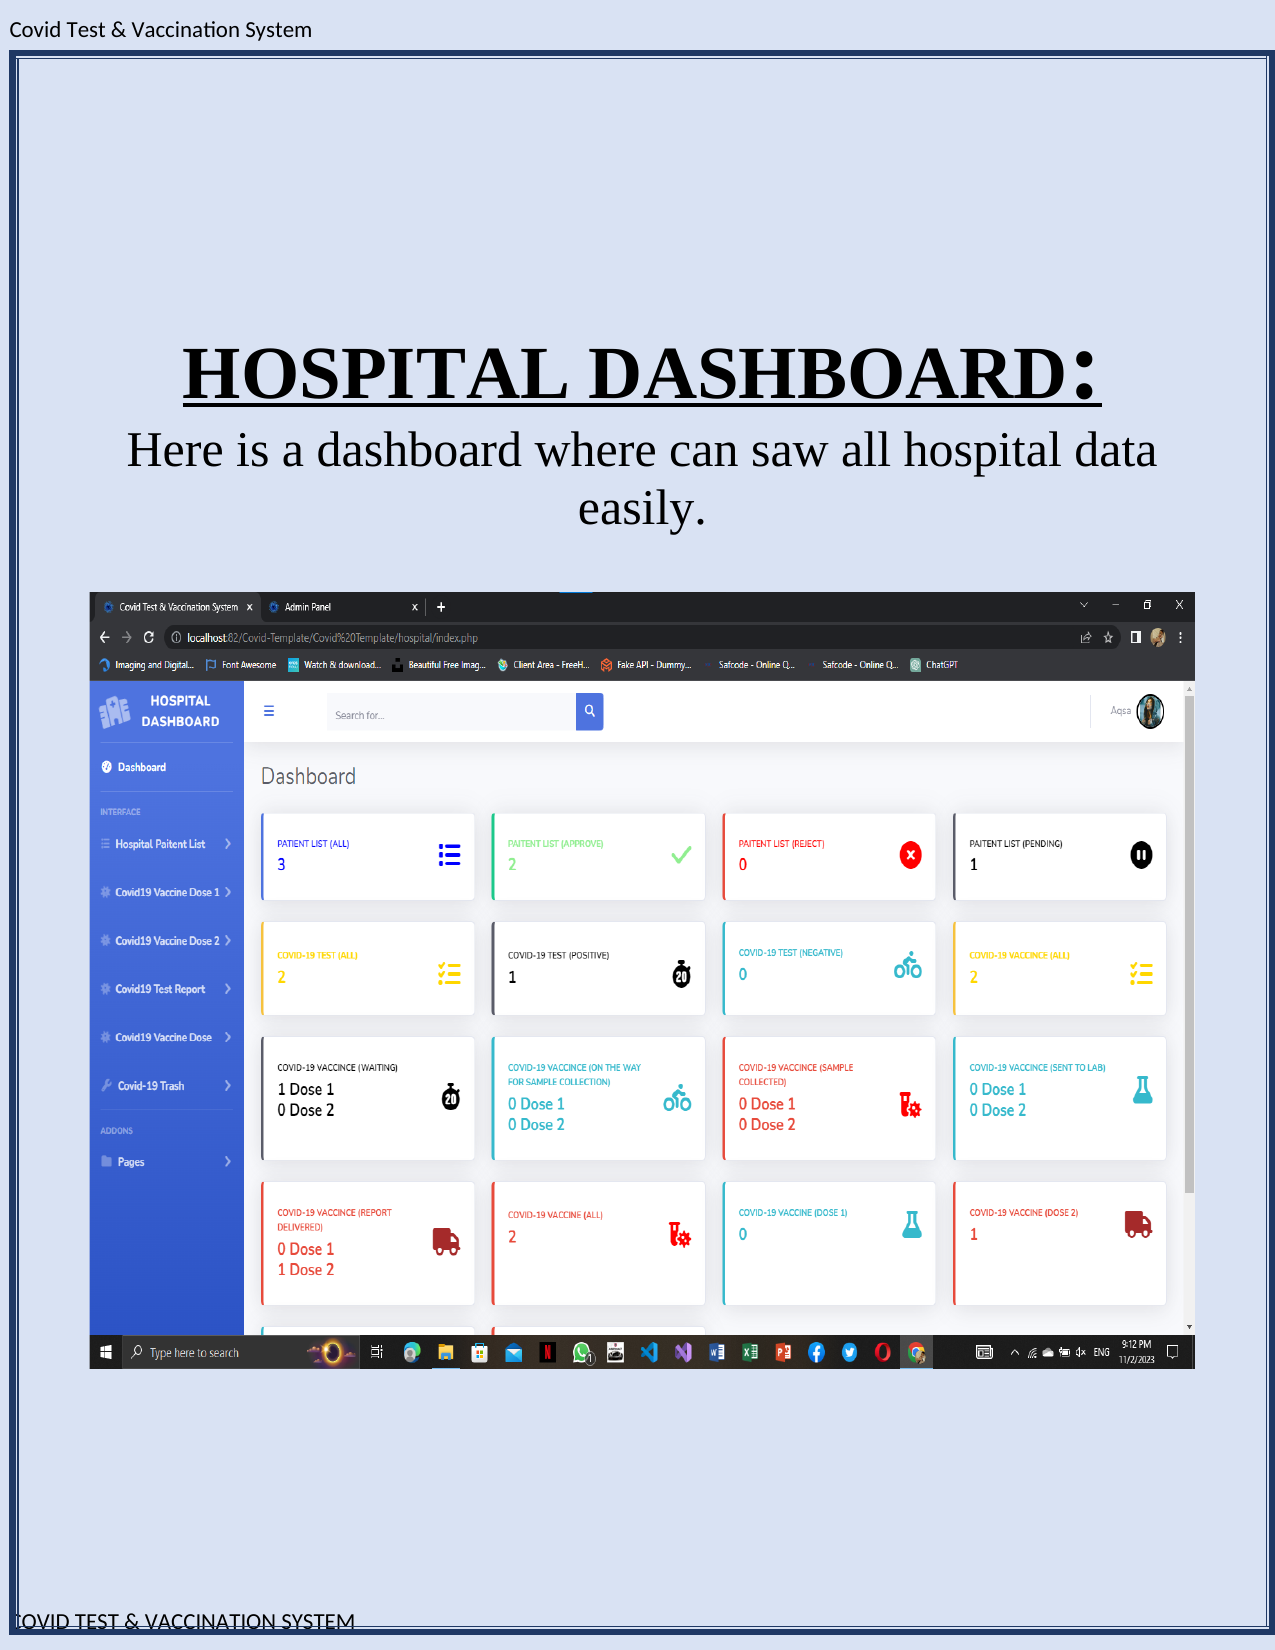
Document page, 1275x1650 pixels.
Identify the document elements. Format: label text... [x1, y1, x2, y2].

picture [89, 592, 1195, 1369]
text Here is a dashboard where can saw all hospital data [19, 420, 1266, 477]
text HOSPITAL DASHBOARD: [19, 305, 1266, 420]
text easily. [19, 477, 1266, 535]
